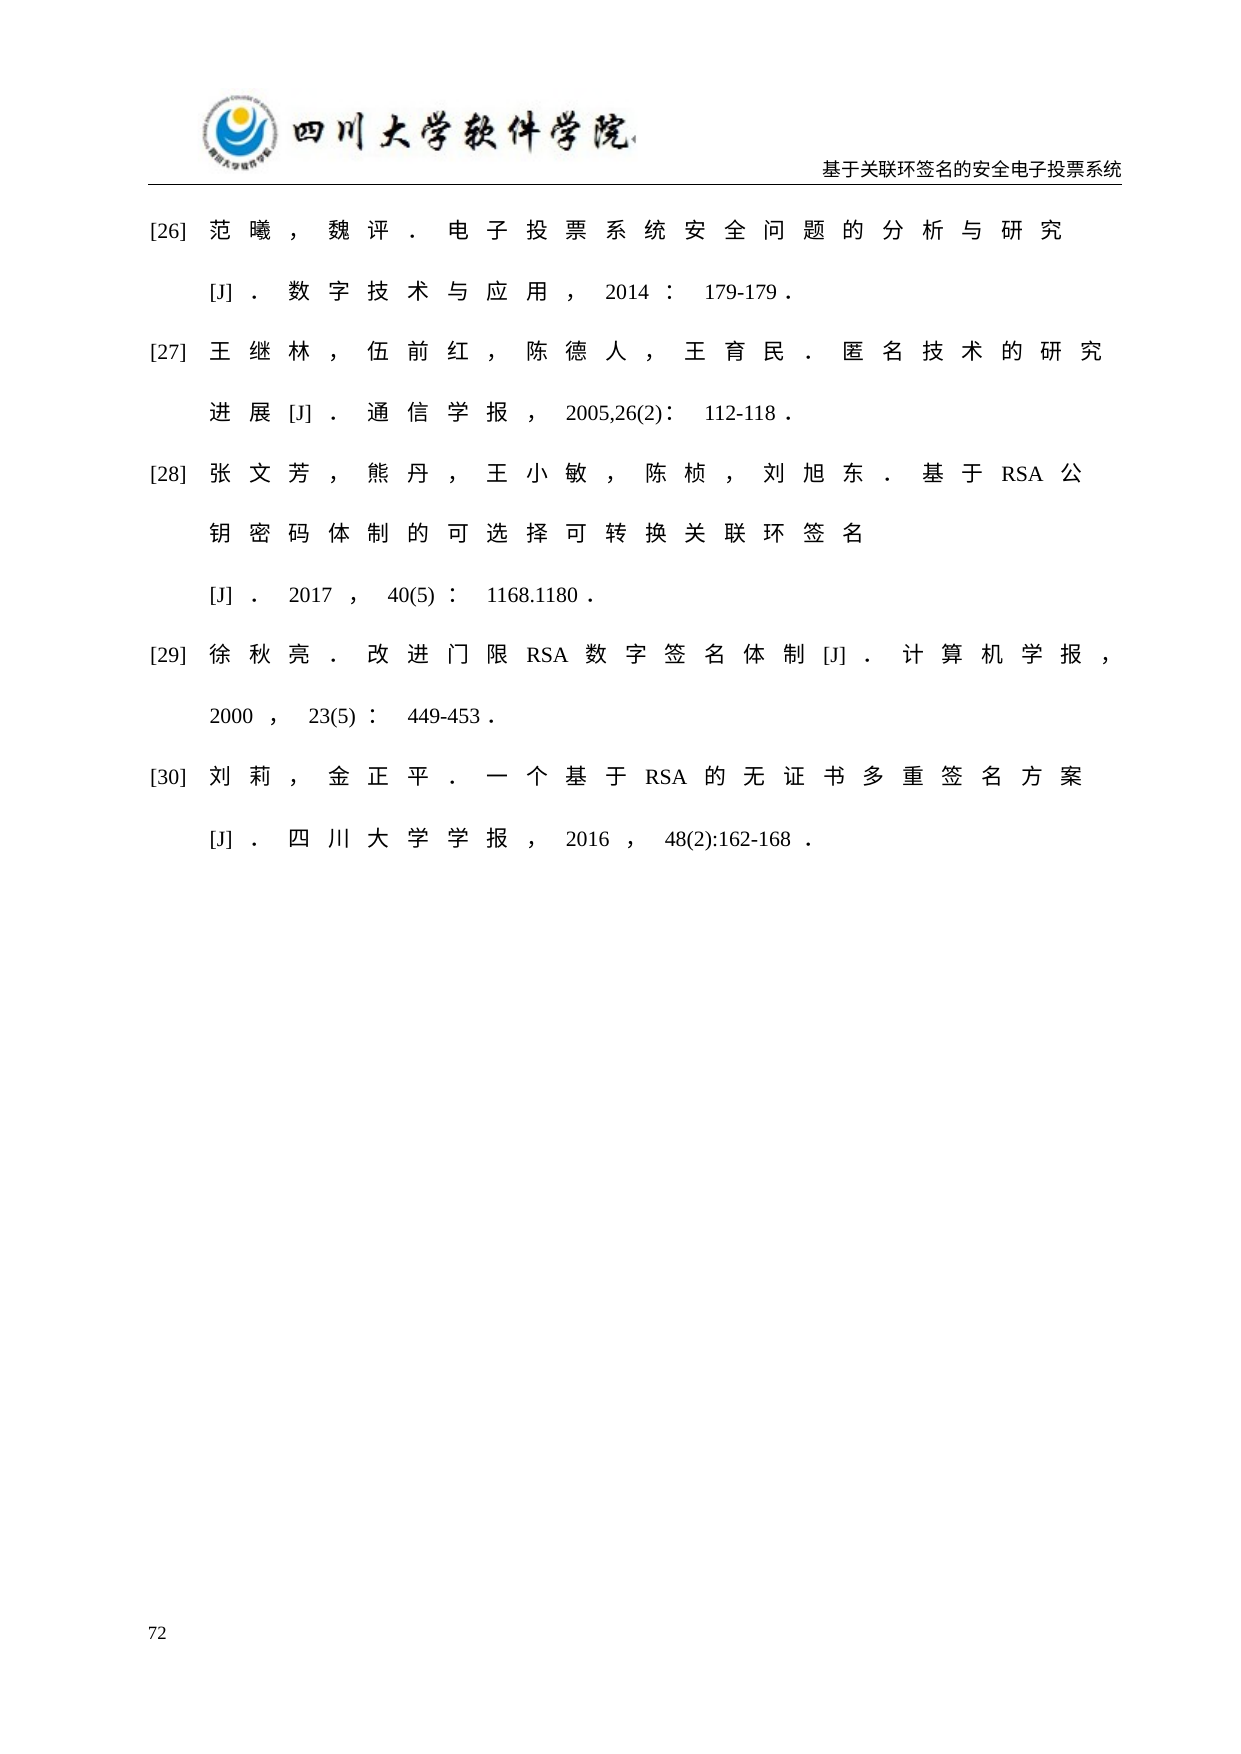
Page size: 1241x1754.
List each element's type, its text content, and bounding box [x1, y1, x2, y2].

text [27] 王继林，伍前红，陈德人，王育民．匿名技术的研究进展[J]．通信学报，2005,26(2)：112-118． [150, 320, 1120, 441]
text [30] 刘莉，金正平．一个基于RSA的无证书多重签名方案[J]．四川大学学报，2016，48(2):162-168． [150, 744, 1120, 865]
text [26] 范曦，魏评．电子投票系统安全问题的分析与研究[J]．数字技术与应用，2014：179-179． [150, 198, 1120, 320]
picture [197, 88, 639, 177]
text [28] 张文芳，熊丹，王小敏，陈桢，刘旭东．基于RSA公钥密码体制的可选择可转换关联环签名[J]．2017，40(5)：1168.1180． [150, 441, 1120, 623]
text [29] 徐秋亮．改进门限RSA数字签名体制[J]．计算机学报，2000，23(5)：449-453． [150, 623, 1120, 744]
